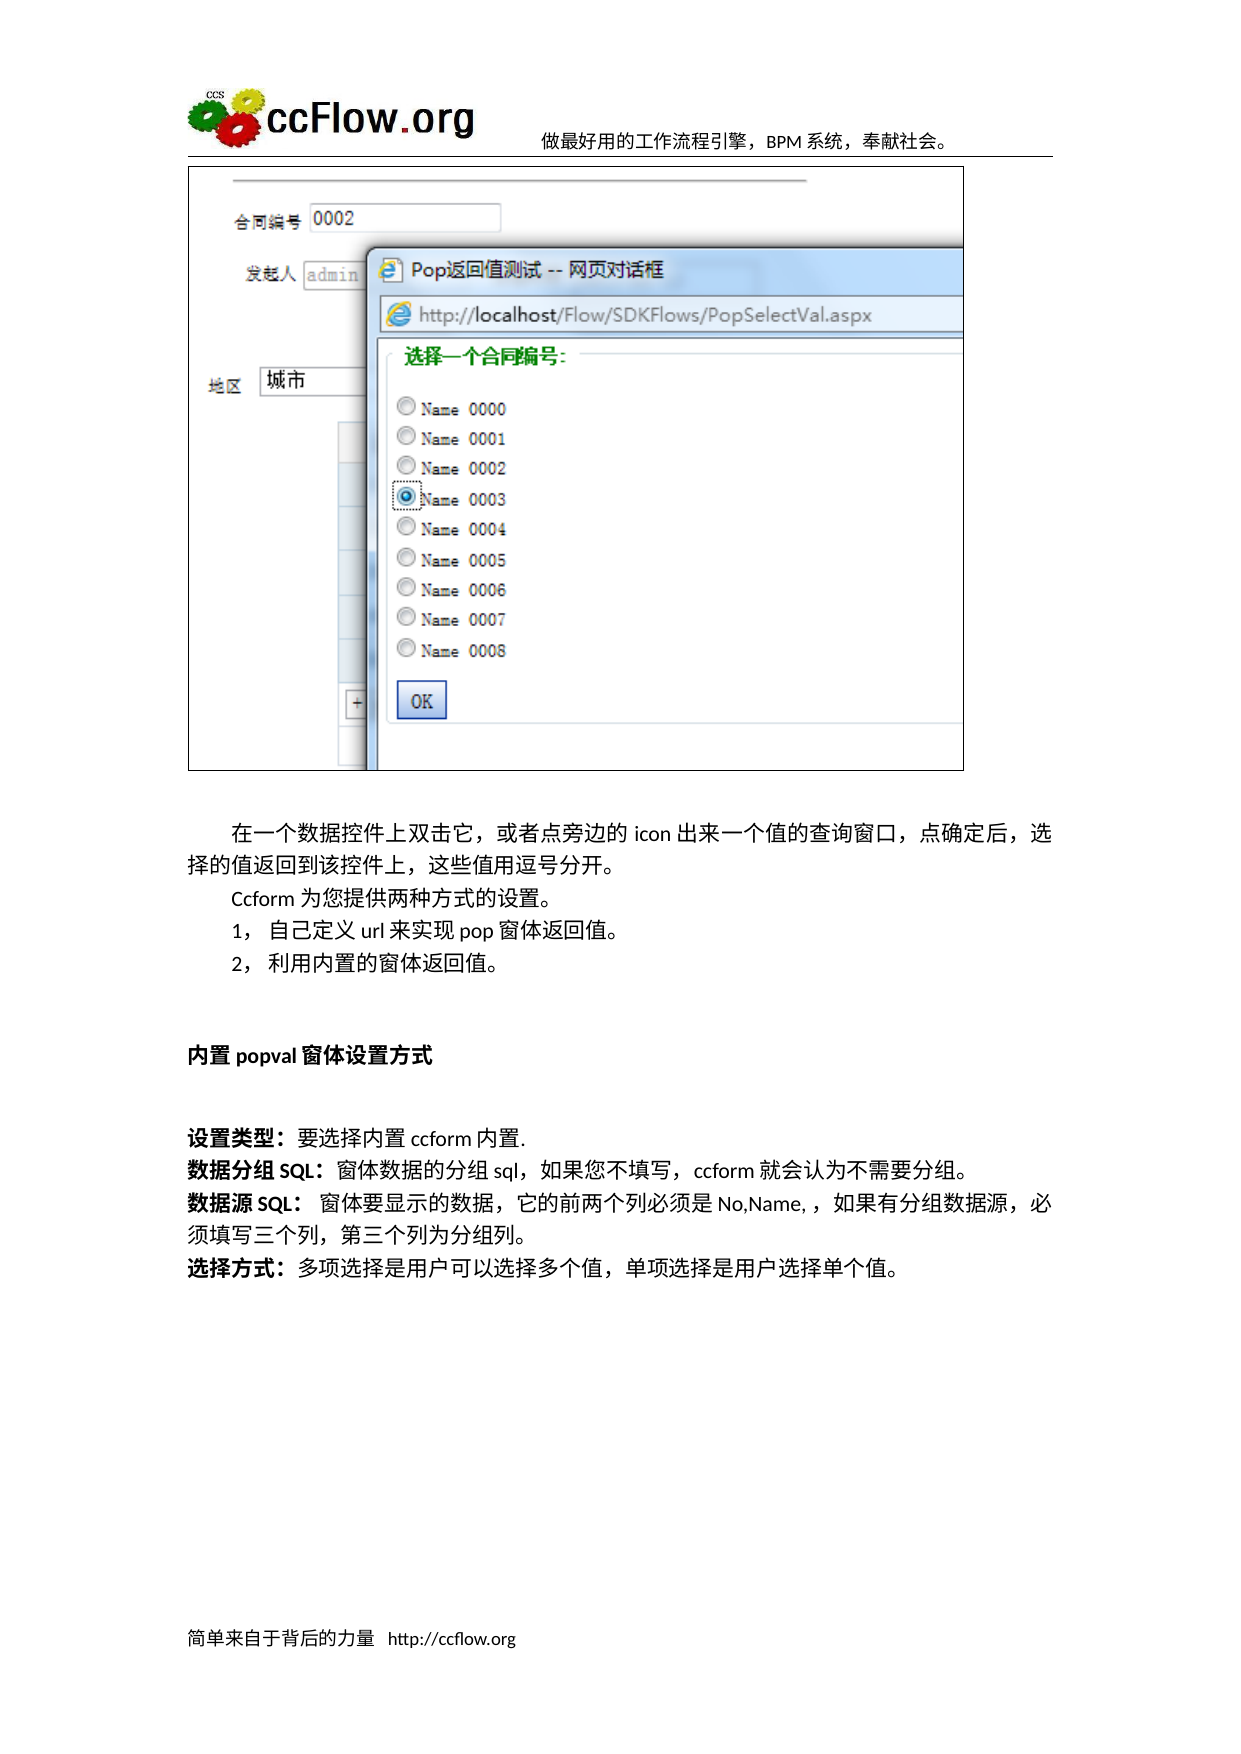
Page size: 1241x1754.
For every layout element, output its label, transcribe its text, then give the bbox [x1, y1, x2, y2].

picture [189, 167, 963, 770]
list 自己定义url来实现pop窗体返回值。 [231, 913, 1053, 946]
text 数据分组SQL：窗体数据的分组sql，如果您不填写，ccform就会认为不需要分组。 [187, 1153, 1053, 1185]
text Ccform 为您提供两种方式的设置。 [187, 881, 1053, 913]
picture [187, 88, 478, 149]
text 选择方式：多项选择是用户可以选择多个值，单项选择是用户选择单个值。 [187, 1250, 1053, 1283]
text 在一个数据控件上双击它，或者点旁边的icon 出来一个值的查询窗口，点确定后，选择的值返回到该控件上，这些值用逗号分开。 [187, 816, 1053, 881]
list 利用内置的窗体返回值。 [231, 946, 1053, 978]
text 数据源SQL： 窗体要显示的数据，它的前两个列必须是No,Name, ，如果有分组数据源，必须填写三个列，第三个列为分组列。 [187, 1185, 1053, 1250]
subtitle 内置popval窗体设置方式 [187, 1038, 1053, 1070]
text 设置类型：要选择内置ccform内置. [187, 1120, 1053, 1153]
